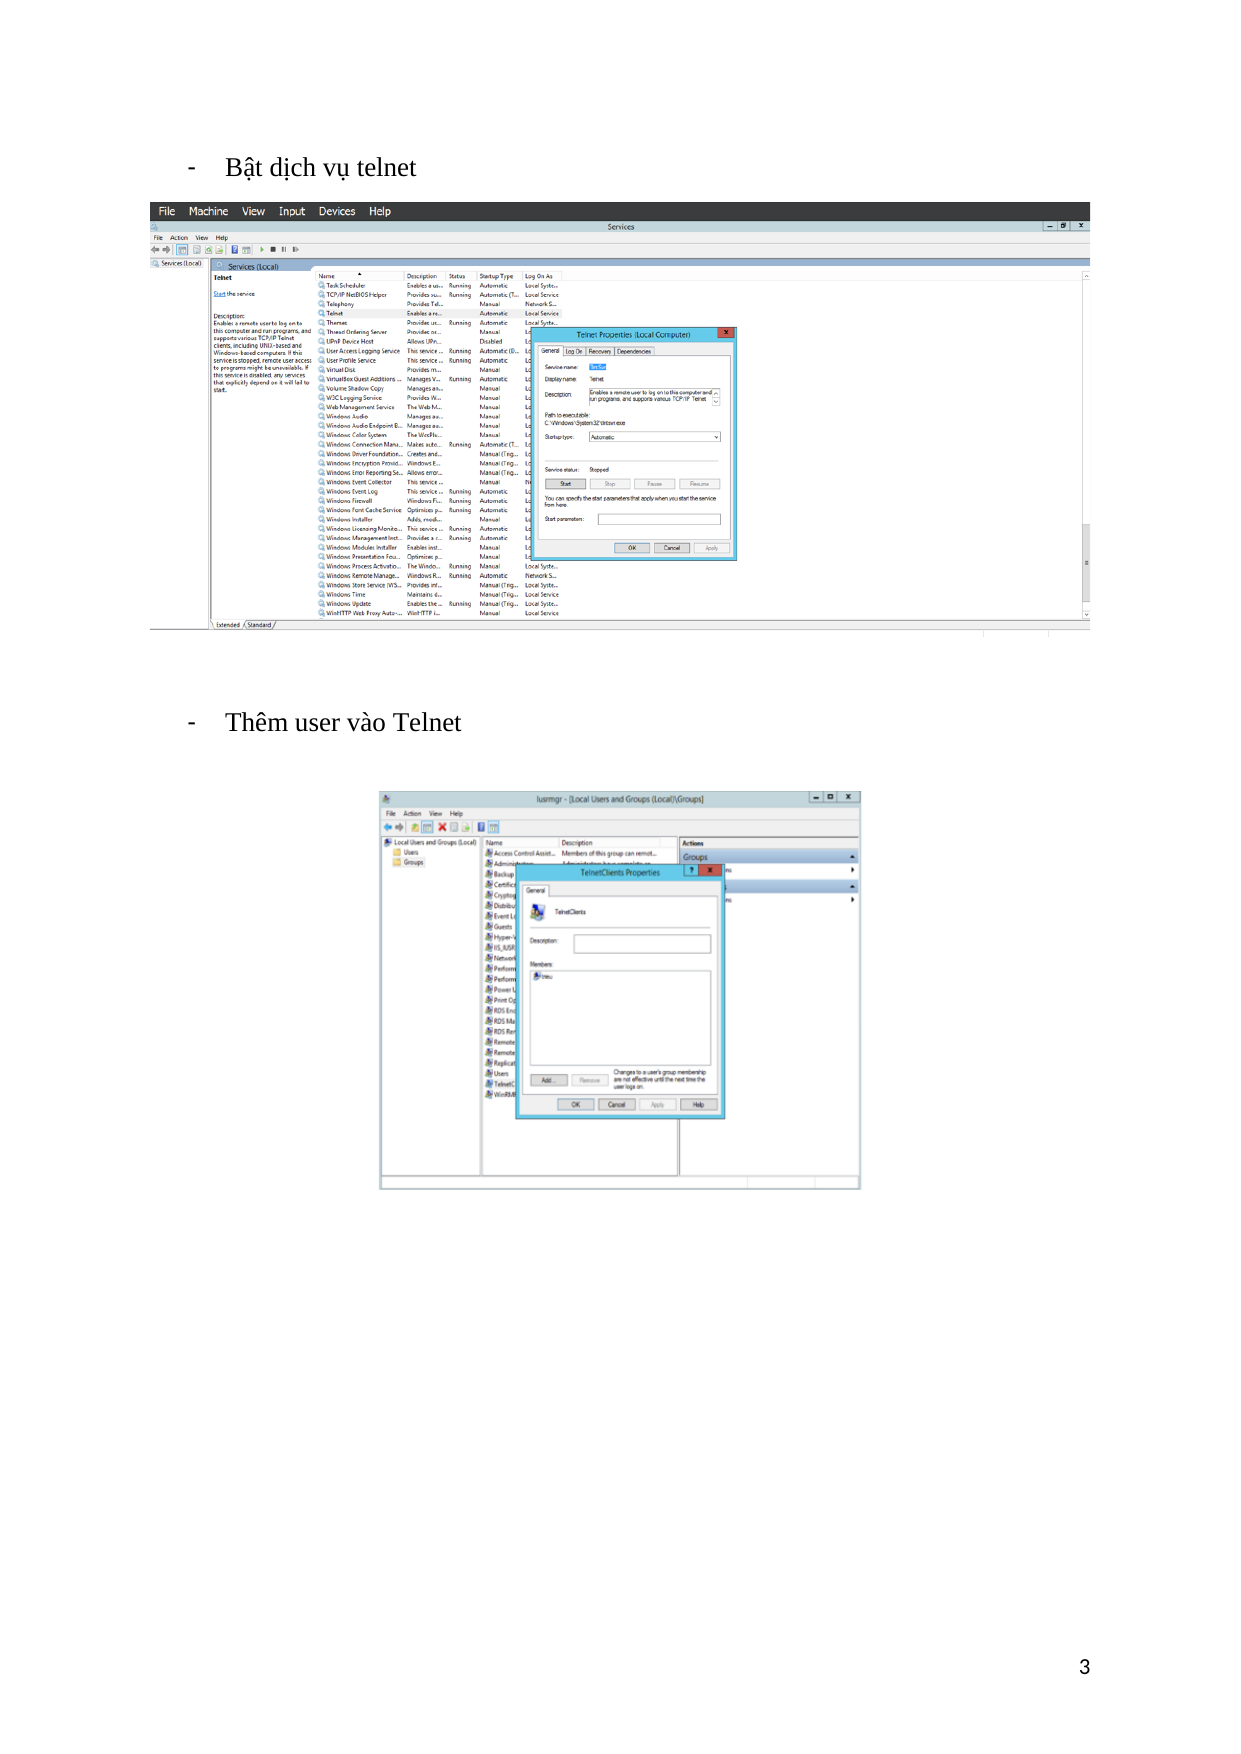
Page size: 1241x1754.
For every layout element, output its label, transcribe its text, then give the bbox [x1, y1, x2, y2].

picture [150, 202, 1091, 637]
picture [378, 791, 862, 1190]
list Bật dịch vụ telnet [187, 150, 1090, 183]
list Thêm user vào Telnet [187, 705, 1090, 738]
